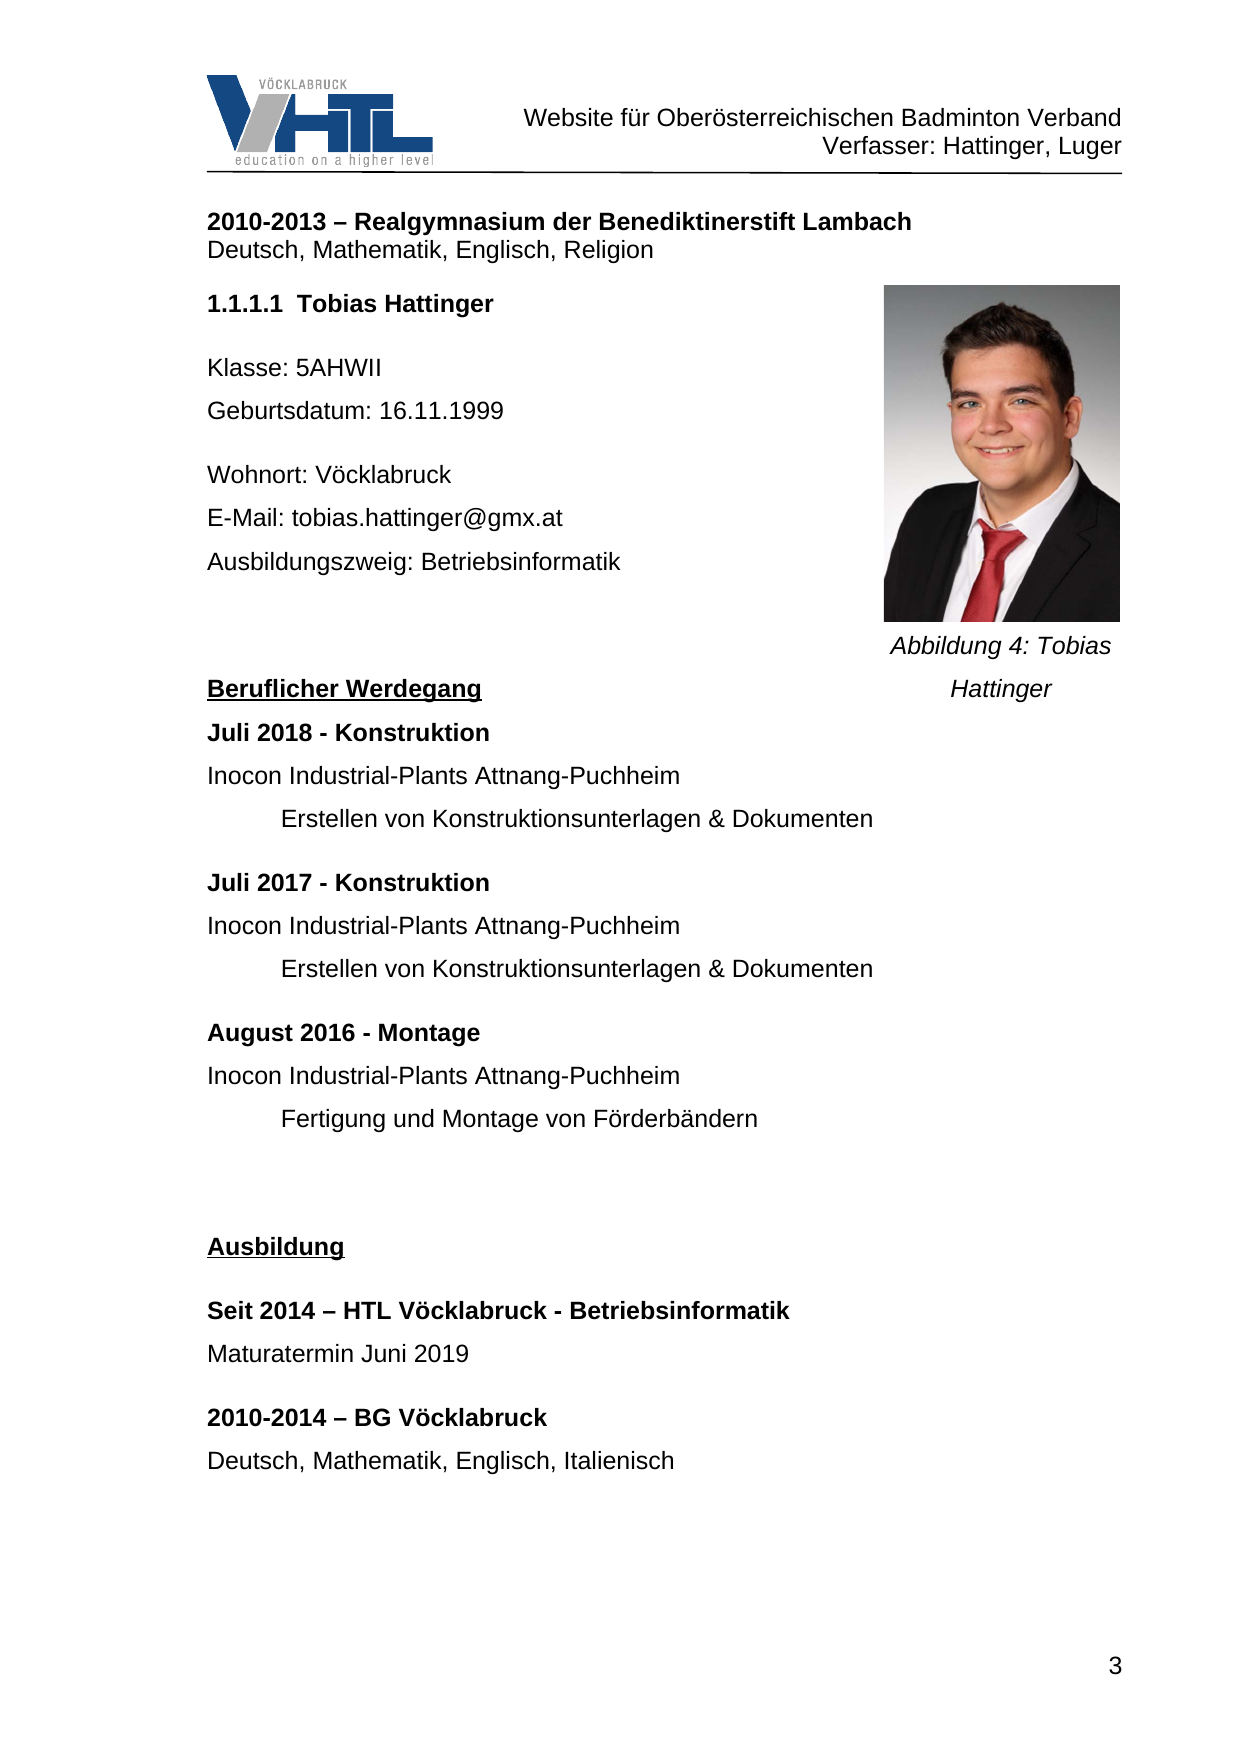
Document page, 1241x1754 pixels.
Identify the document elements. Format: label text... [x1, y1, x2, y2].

text 2010-2013 – Realgymnasium der Benediktinerstift Lambach Deutsch, Mathematik, Englisch, Religion [207, 207, 1122, 264]
text Seit 2014 – HTL Vöcklabruck - Betriebsinformatik Maturatermin Juni 2019 [207, 1296, 1122, 1368]
text Beruflicher Werdegang Juli 2018 - Konstruktion Inocon Industrial-Plants Attnang-Puchheim Erstellen von Konstruktionsunterlagen & Dokumenten [207, 674, 1122, 833]
subtitle Tobias Hattinger [207, 289, 883, 318]
picture [883, 285, 1120, 622]
text August 2016 - Montage Inocon Industrial-Plants Attnang-Puchheim Fertigung und Montage von Förderbändern [207, 1018, 1122, 1133]
text Juli 2017 - Konstruktion Inocon Industrial-Plants Attnang-Puchheim Erstellen von Konstruktionsunterlagen & Dokumenten [207, 868, 1122, 983]
text Ausbildung [207, 1232, 1122, 1261]
text Wohnort: Vöcklabruck E-Mail: tobias.hattinger@gmx.at Ausbildungszweig: Betriebsinformatik [207, 460, 883, 575]
picture [206, 75, 433, 167]
text Klasse: 5AHWII Geburtsdatum: 16.11.1999 [207, 353, 883, 425]
text 2010-2014 – BG Vöcklabruck Deutsch, Mathematik, Englisch, Italienisch [207, 1403, 1122, 1518]
